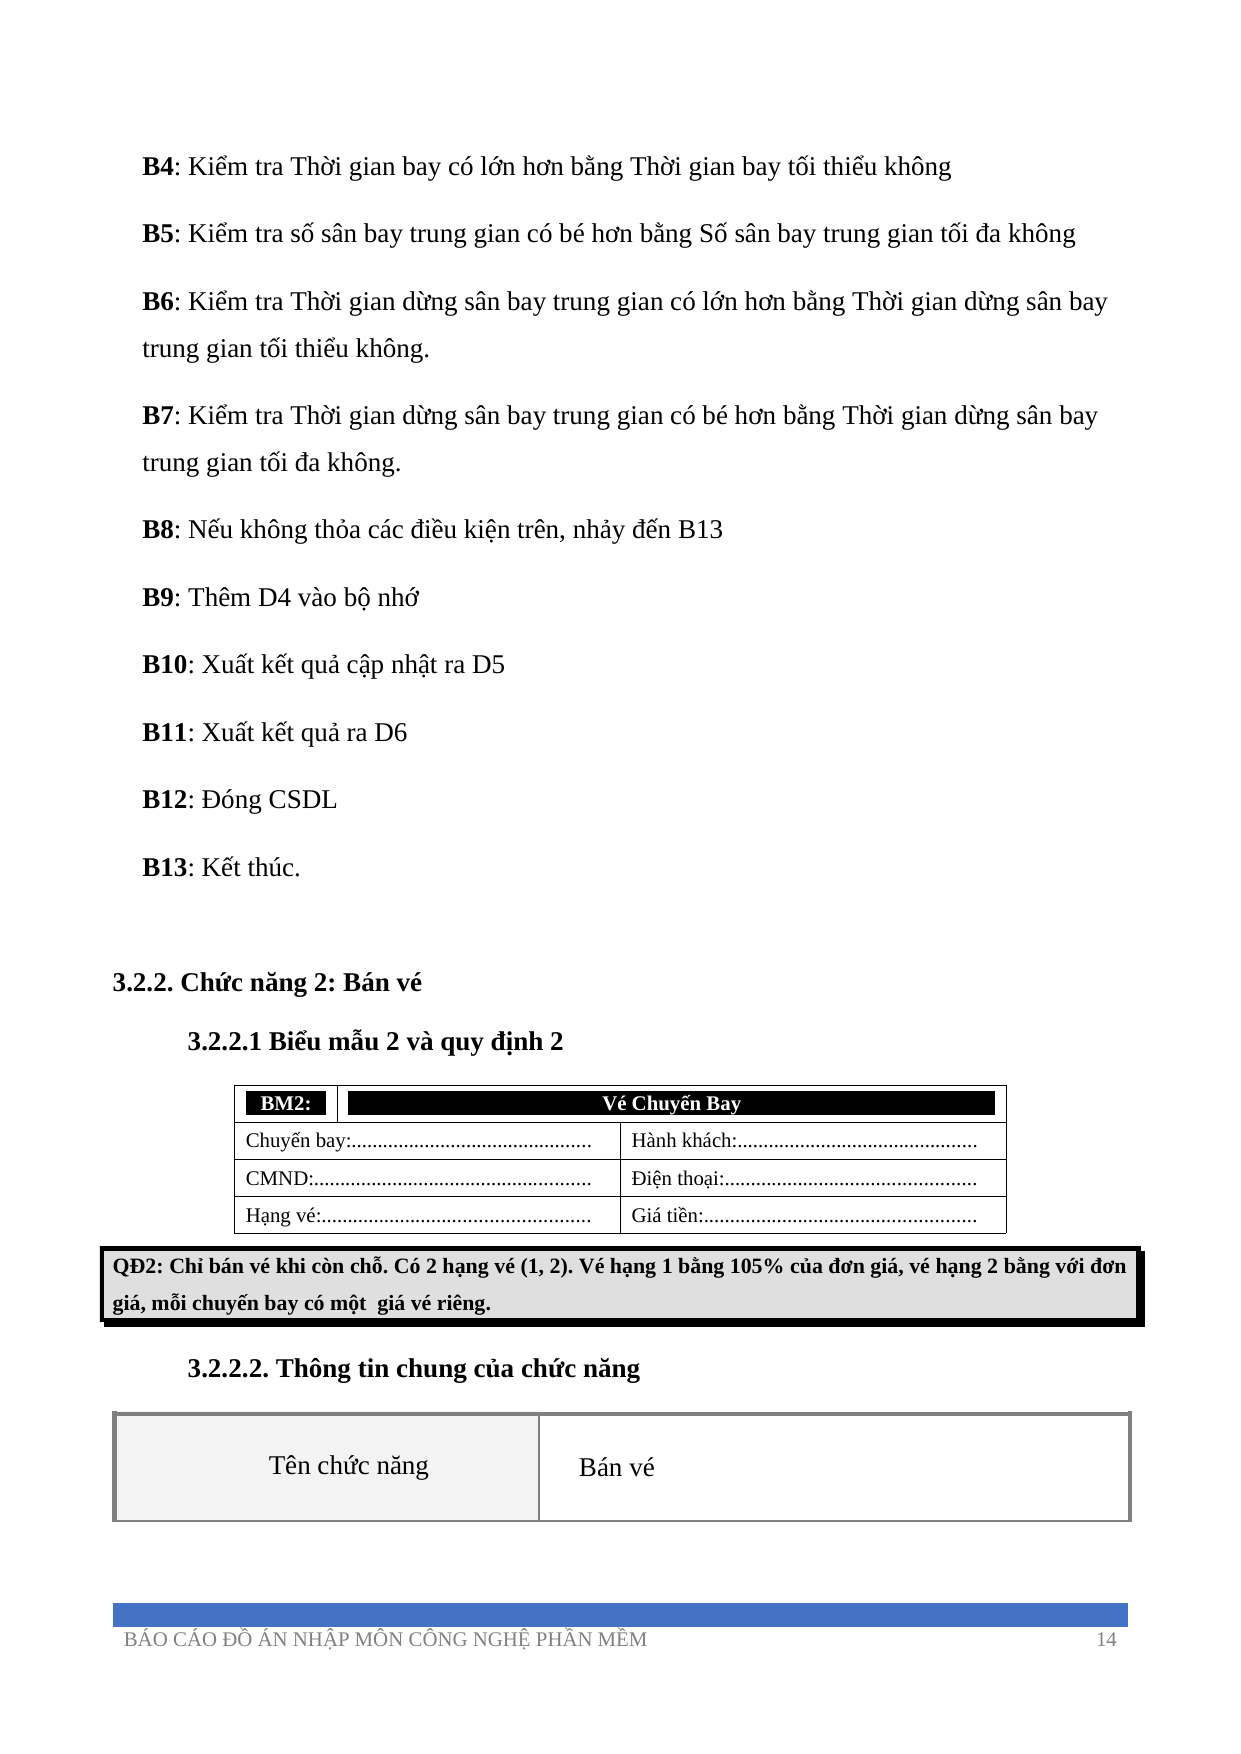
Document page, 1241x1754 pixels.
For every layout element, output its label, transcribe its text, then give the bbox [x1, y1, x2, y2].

text B7: Kiểm tra Thời gian dừng sân bay trung gian có bé hơn bằng Thời gian dừng sân bay trung gian tối đa không. [142, 399, 1128, 477]
text B9: Thêm D4 vào bộ nhớ [142, 581, 1128, 612]
text B10: Xuất kết quả cập nhật ra D5 [142, 648, 1128, 679]
table_cell Hành khách: [621, 1123, 1006, 1159]
text B12: Đóng CSDL [142, 783, 1128, 814]
text B4: Kiểm tra Thời gian bay có lớn hơn bằng Thời gian bay tối thiểu không [142, 150, 1128, 181]
text B11: Xuất kết quả ra D6 [142, 716, 1128, 747]
table_cell Hạng vé: [235, 1197, 620, 1233]
table_cell Giá tiền: [621, 1197, 1006, 1233]
table_header Bán vé [540, 1416, 1128, 1520]
text B5: Kiểm tra số sân bay trung gian có bé hơn bằng Số sân bay trung gian tối đa không [142, 217, 1128, 249]
subtitle 3.2.2. Chức năng 2: Bán vé [112, 966, 1128, 997]
text B6: Kiểm tra Thời gian dừng sân bay trung gian có lớn hơn bằng Thời gian dừng sân bay trung gian tối thiểu không. [142, 285, 1128, 363]
subtitle 3.2.2.2. Thông tin chung của chức năng [112, 1352, 1128, 1383]
table_cell CMND: [235, 1160, 620, 1196]
table_header Tên chức năng [117, 1416, 538, 1520]
table_header BM2: [235, 1086, 337, 1122]
table_cell Chuyến bay: [235, 1123, 620, 1159]
table_cell Điện thoại: [621, 1160, 1006, 1196]
text B8: Nếu không thỏa các điều kiện trên, nhảy đến B13 [142, 513, 1128, 544]
subtitle 3.2.2.1 Biểu mẫu 2 và quy định 2 [112, 1025, 1128, 1056]
table_header Vé Chuyến Bay [338, 1086, 1006, 1122]
text QĐ2: Chỉ bán vé khi còn chỗ. Có 2 hạng vé (1, 2). Vé hạng 1 bằng 105% của đơn giá, vé hạng 2 bằng với đơn giá, mỗi chuyến bay có một giá vé riêng. [104, 1251, 1136, 1318]
text B13: Kết thúc. [142, 851, 1128, 882]
